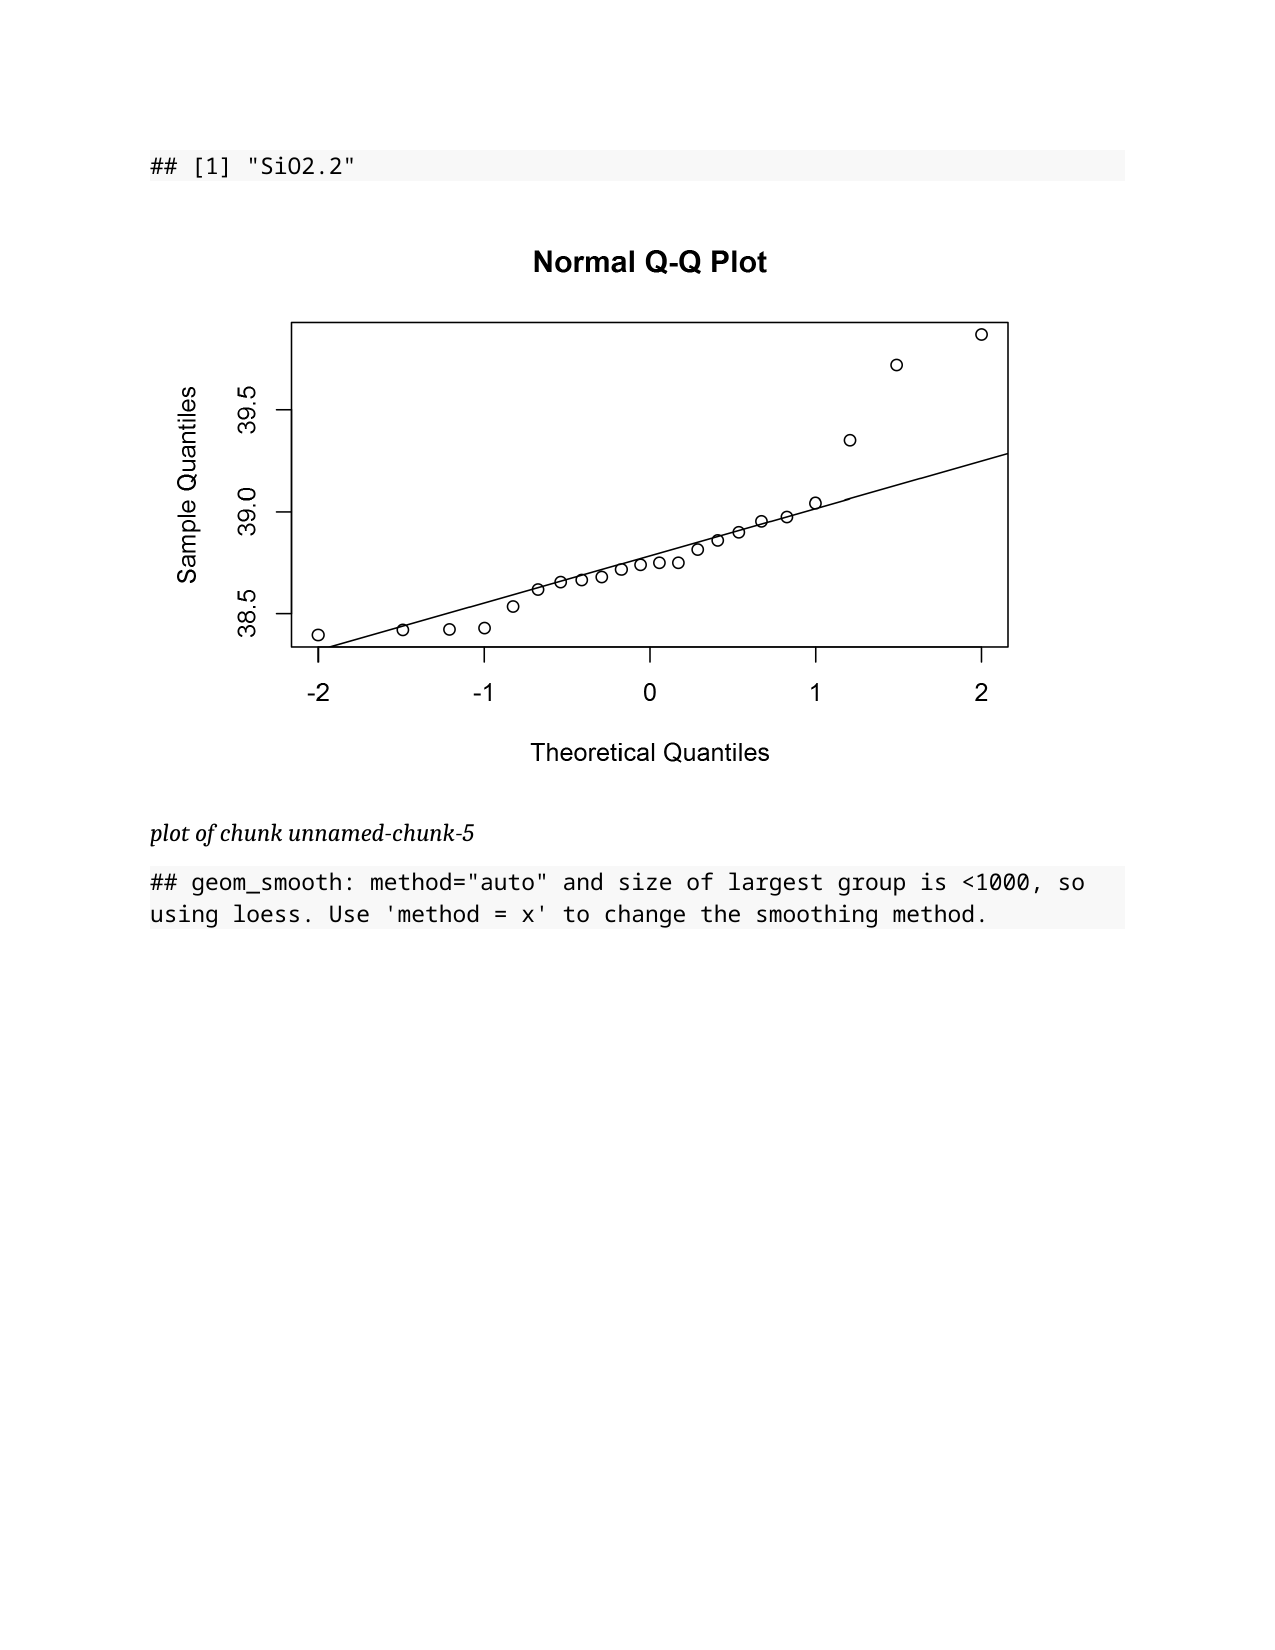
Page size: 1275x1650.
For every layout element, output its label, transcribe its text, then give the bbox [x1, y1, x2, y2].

text ## geom_smooth: method="auto" and size of largest group is <1000, so using loess. Use 'method = x' to change the smoothing method. [150, 866, 1125, 929]
picture [168, 200, 1071, 800]
text plot of chunk unnamed-chunk-5 [150, 819, 1125, 847]
text ## [1] "SiO2.2" [150, 150, 1125, 181]
